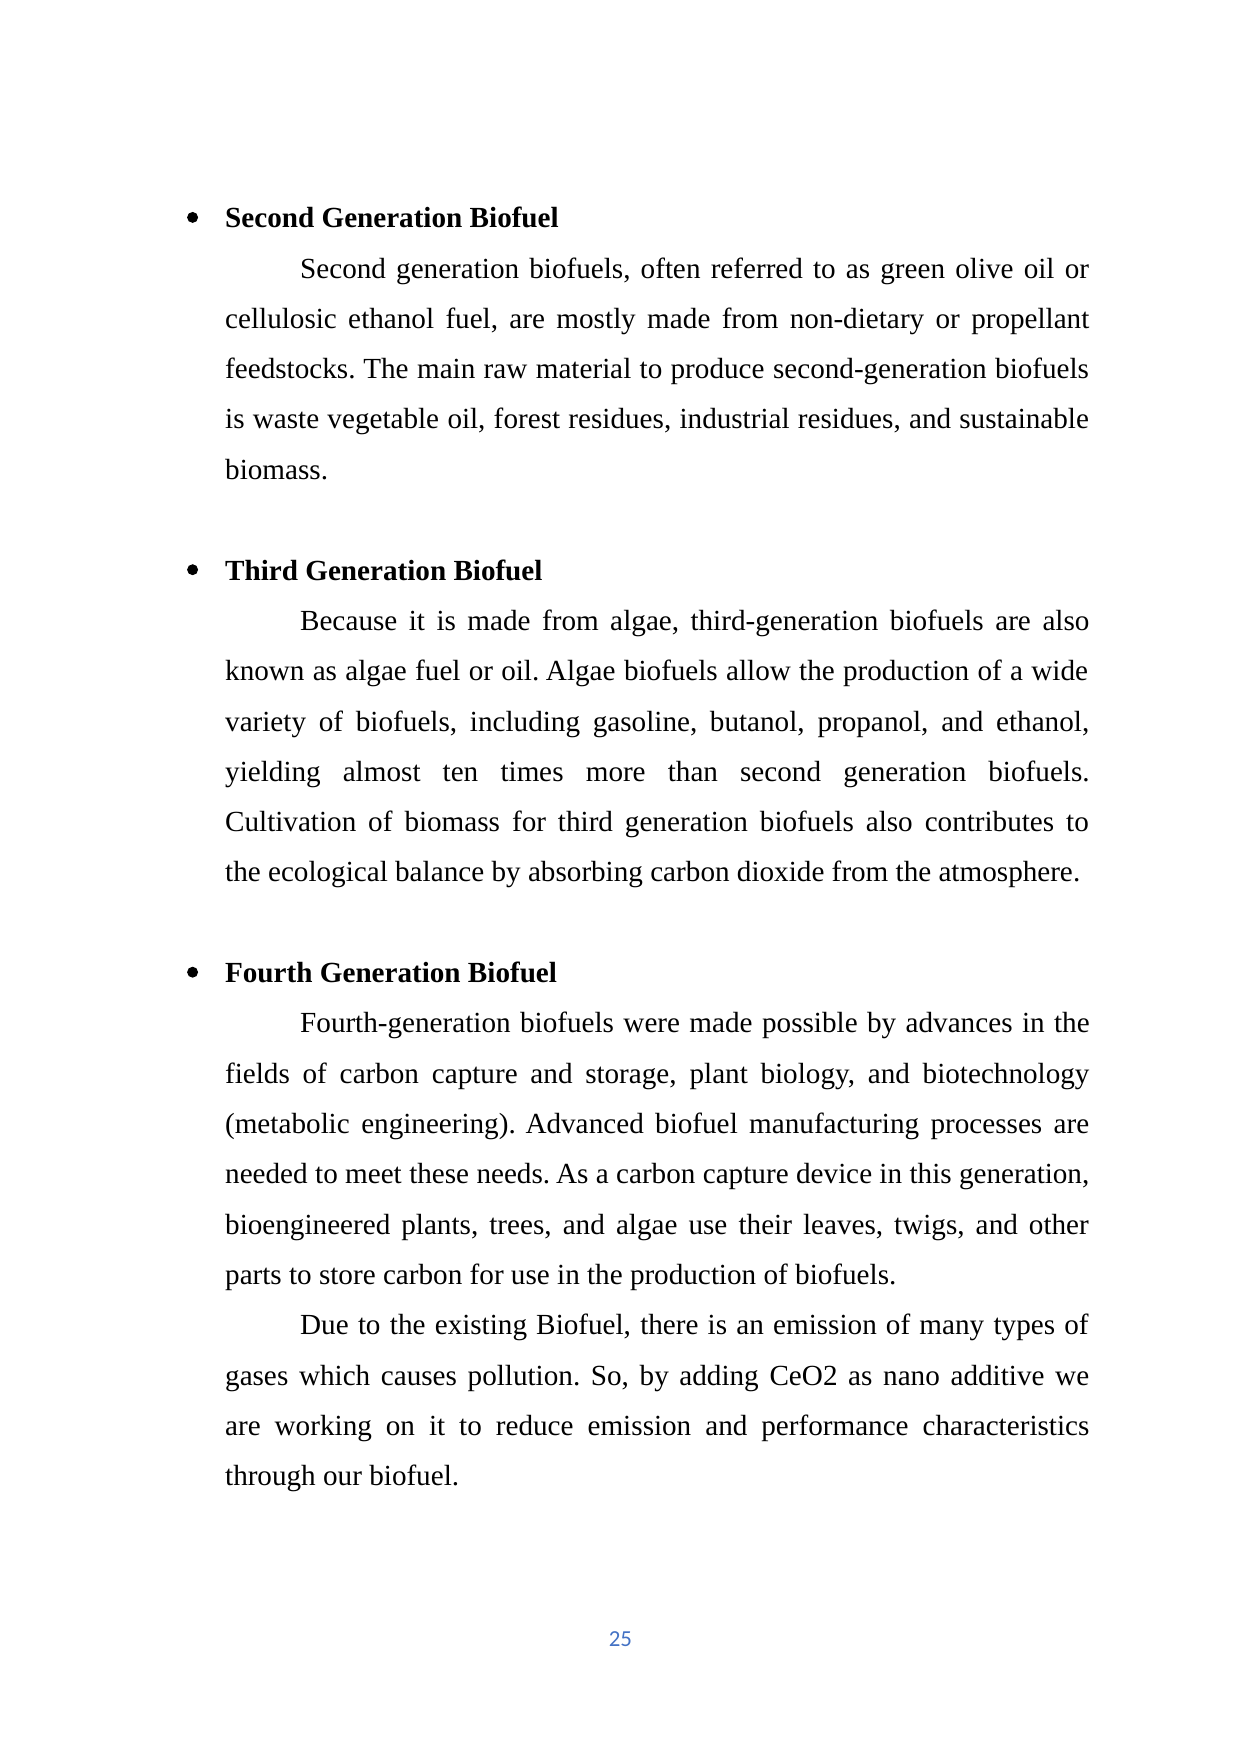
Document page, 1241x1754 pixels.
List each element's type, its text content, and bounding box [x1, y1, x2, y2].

list Fourth Generation Biofuel [187, 955, 1090, 989]
list Second Generation Biofuel [187, 200, 1090, 234]
list Third Generation Biofuel [187, 553, 1090, 586]
list Because it is made from algae, third-generation biofuels are also known as algae fuel or oil. Algae biofuels allow the production of a wide variety of biofuels, including gasoline, butanol, propanol, and ethanol, yielding almost ten times more than second generation biofuels. Cultivation of biomass for third generation biofuels also contributes to the ecological balance by absorbing carbon dioxide from the atmosphere. [225, 603, 1090, 888]
list Due to the existing Biofuel, there is an emission of many types of gases which causes pollution. So, by adding CeO2 as nano additive we are working on it to reduce emission and performance characteristics through our biofuel. [225, 1307, 1090, 1492]
list Second generation biofuels, often referred to as green olive oil or cellulosic ethanol fuel, are mostly made from non-dietary or propellant feedstocks. The main raw material to produce second-generation biofuels is waste vegetable oil, forest residues, industrial residues, and sustainable biomass. [225, 251, 1090, 486]
list Fourth-generation biofuels were made possible by advances in the fields of carbon capture and storage, plant biology, and biotechnology (metabolic engineering). Advanced biofuel manufacturing processes are needed to meet these needs. As a carbon capture device in this generation, bioengineered plants, trees, and algae use their leaves, twigs, and other parts to store carbon for use in the production of biofuels. [225, 1006, 1090, 1291]
